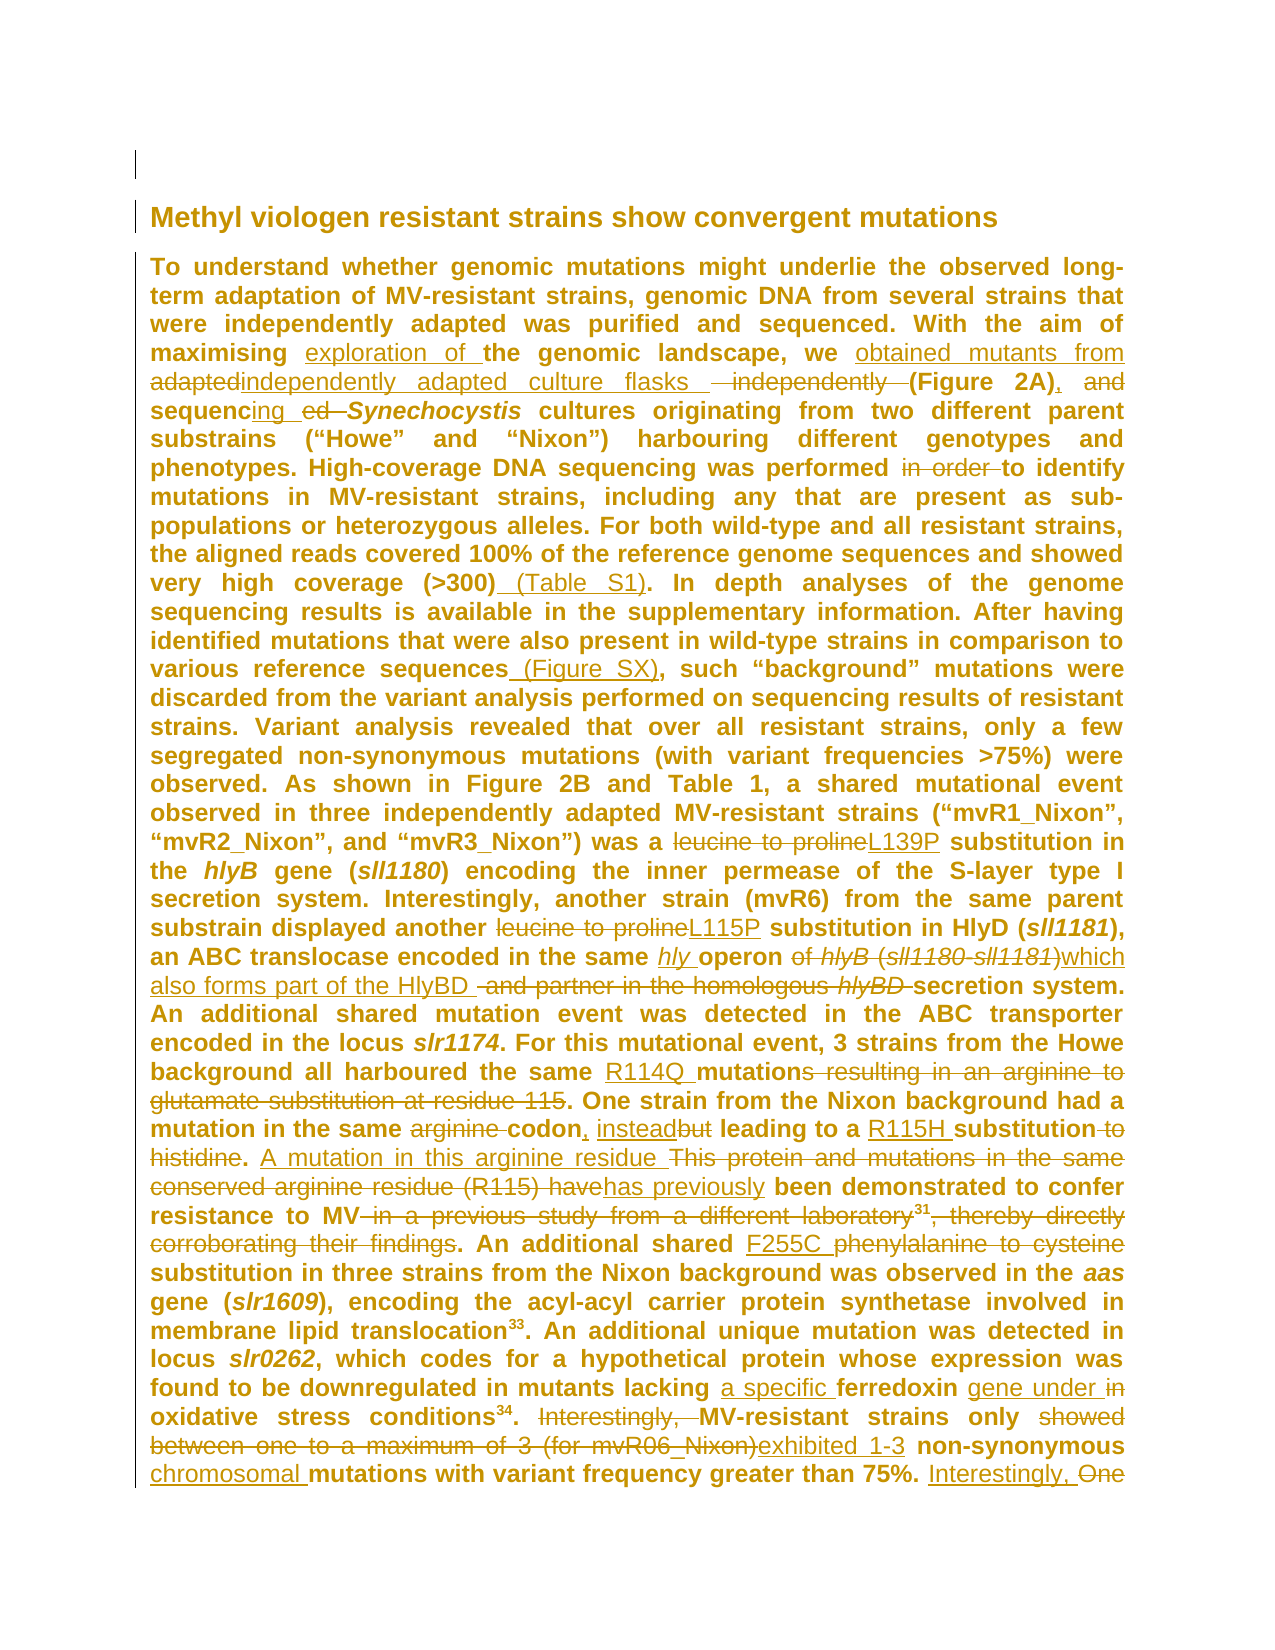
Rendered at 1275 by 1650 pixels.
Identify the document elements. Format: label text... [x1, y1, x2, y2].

subtitle Methyl viologen resistant strains show convergent mutations [150, 199, 1125, 233]
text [150, 252, 1125, 1488]
